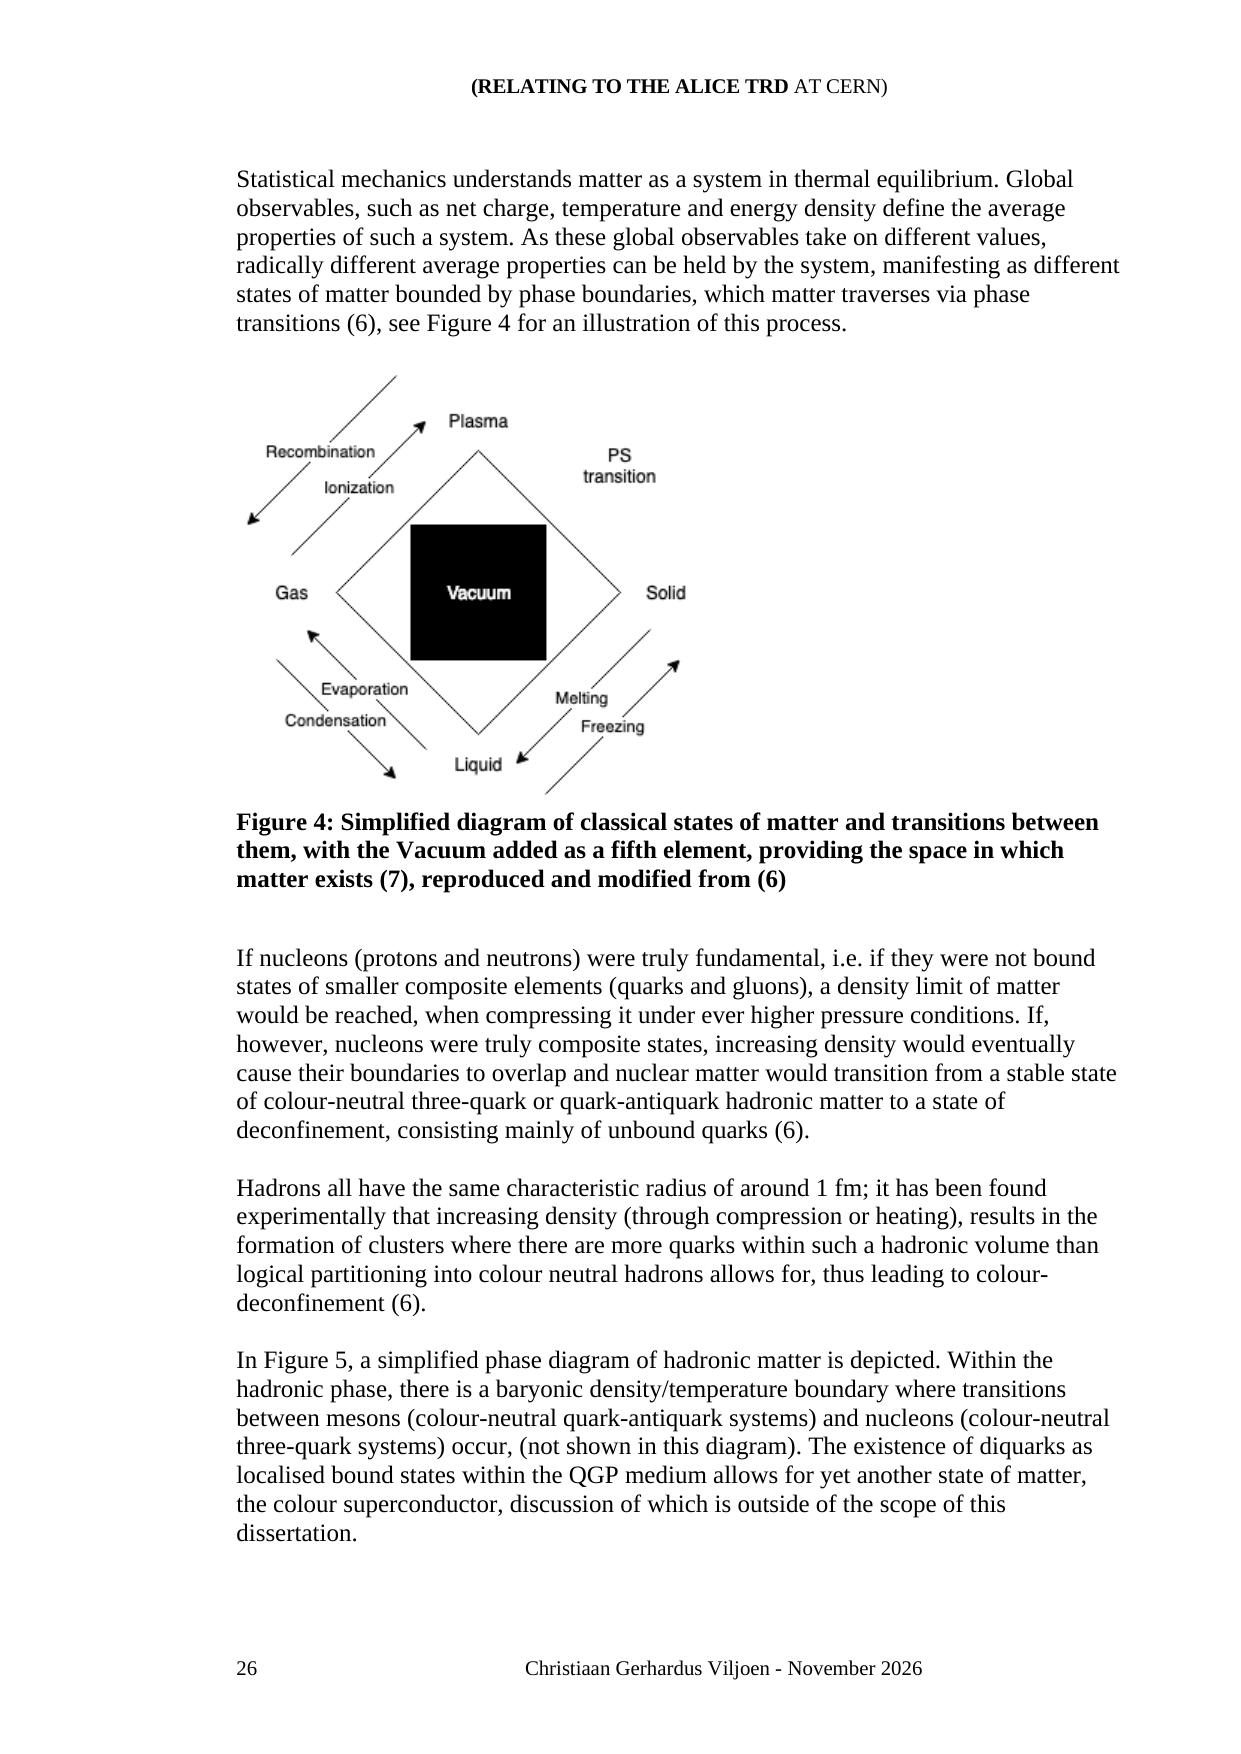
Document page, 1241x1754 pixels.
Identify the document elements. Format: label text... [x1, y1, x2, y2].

text In Figure 5, a simplified phase diagram of hadronic matter is depicted. Within the hadronic phase, there is a baryonic density/temperature boundary where transitions between mesons (colour-neutral quark-antiquark systems) and nucleons (colour-neutral three-quark systems) occur, (not shown in this diagram). The existence of diquarks as localised bound states within the QGP medium allows for yet another state of matter, the colour superconductor, discussion of which is outside of the scope of this dissertation. [236, 1345, 1122, 1546]
picture [236, 365, 696, 807]
text Figure 4: Simplified diagram of classical states of matter and transitions between them, with the Vacuum added as a fifth element, providing the space in which matter exists , reproduced and modified from [236, 807, 1122, 893]
text Statistical mechanics understands matter as a system in thermal equilibrium. Global observables, such as net charge, temperature and energy density define the average properties of such a system. As these global observables take on different values, radically different average properties can be held by the system, manifesting as different states of matter bounded by phase boundaries, which matter traverses via phase transitions, see Figure 4 for an illustration of this process. [236, 164, 1122, 337]
text Hadrons all have the same characteristic radius of around 1 fm; it has been found experimentally that increasing density (through compression or heating), results in the formation of clusters where there are more quarks within such a hadronic volume than logical partitioning into colour neutral hadrons allows for, thus leading to colour-deconfinement . [236, 1173, 1122, 1316]
text If nucleons (protons and neutrons) were truly fundamental, i.e. if they were not bound states of smaller composite elements (quarks and gluons), a density limit of matter would be reached, when compressing it under ever higher pressure conditions. If, however, nucleons were truly composite states, increasing density would eventually cause their boundaries to overlap and nuclear matter would transition from a stable state of colour-neutral three-quark or quark-antiquark hadronic matter to a state of deconfinement, consisting mainly of unbound quarks . [236, 943, 1122, 1144]
